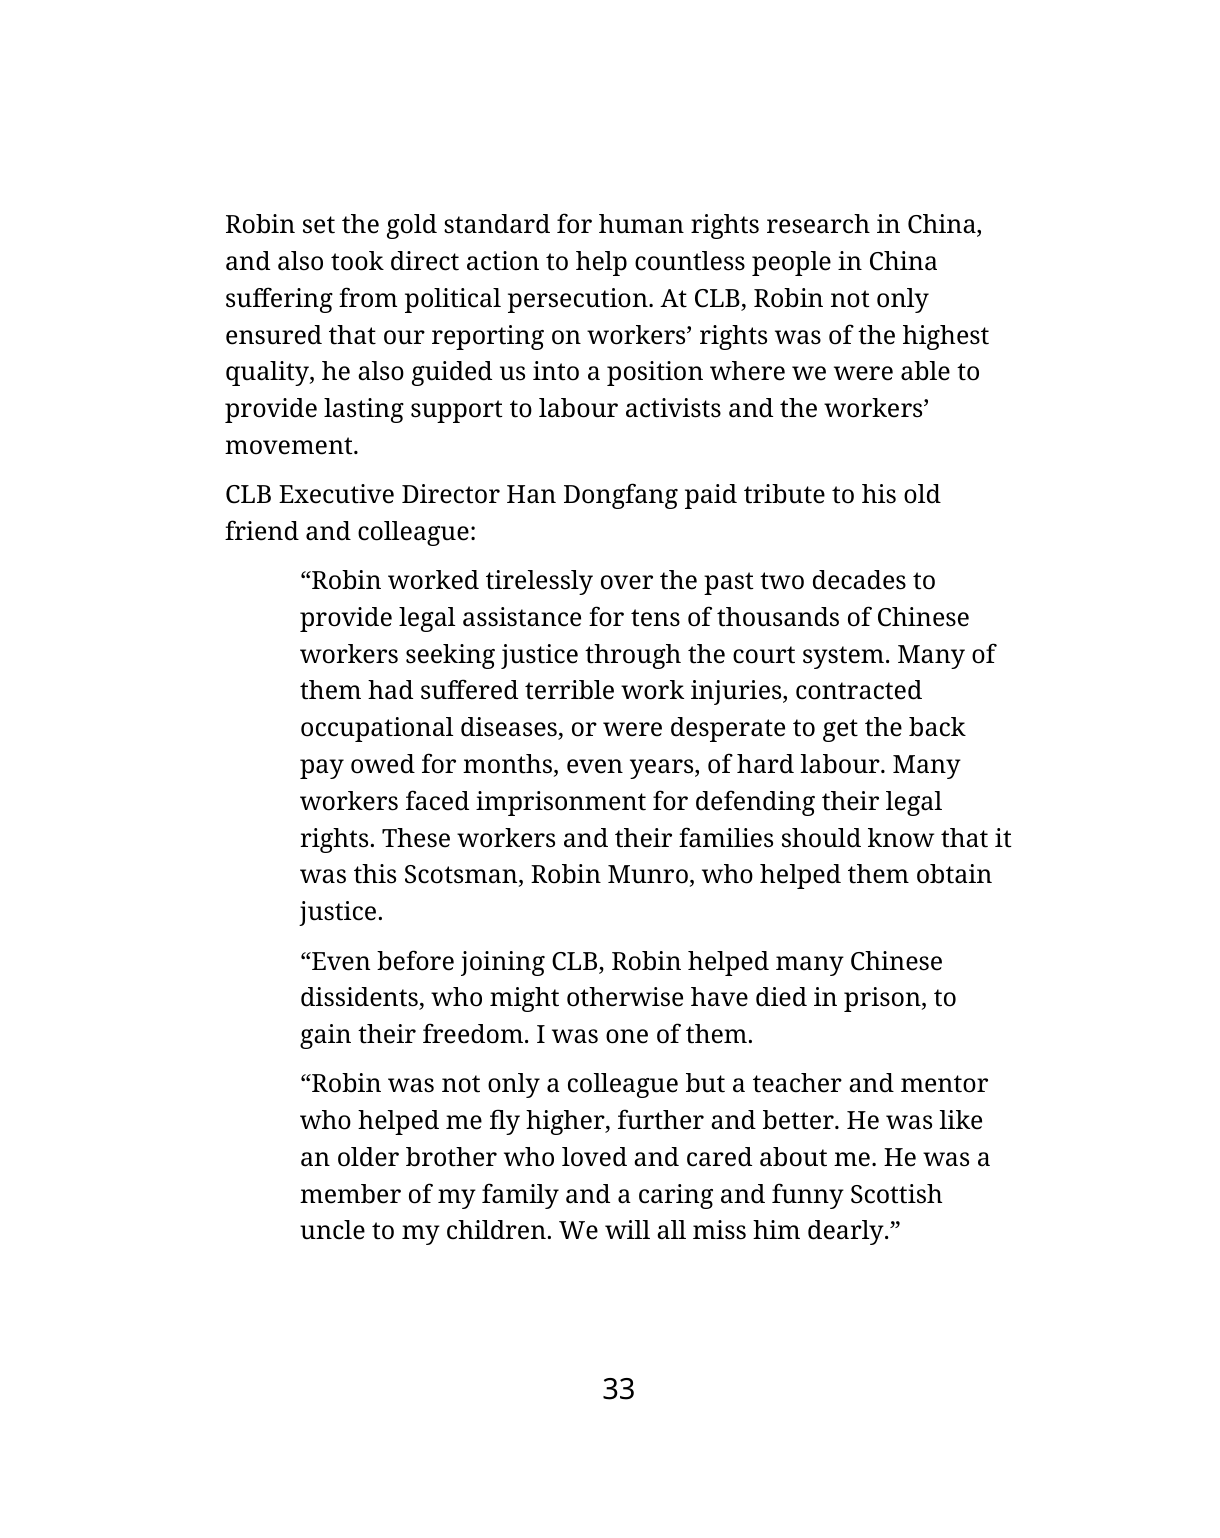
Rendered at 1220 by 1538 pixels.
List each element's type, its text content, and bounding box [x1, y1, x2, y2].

text CLB Executive Director Han Dongfang paid tribute to his old friend and colleague: [225, 477, 1012, 548]
text “Robin worked tirelessly over the past two decades to provide legal assistance for tens of thousands of Chinese workers seeking justice through the court system. Many of them had suffered terrible work injuries, contracted occupational diseases, or were desperate to get the back pay owed for months, even years, of hard labour. Many workers faced imprisonment for defending their legal rights. These workers and their families should know that it was this Scotsman, Robin Munro, who helped them obtain justice. [300, 563, 1012, 928]
text “Robin was not only a colleague but a teacher and mentor who helped me fly higher, further and better. He was like an older brother who loved and cared about me. He was a member of my family and a caring and funny Scottish uncle to my children. We will all miss him dearly.” [300, 1066, 1012, 1247]
text Robin set the gold standard for human rights research in China, and also took direct action to help countless people in China suffering from political persecution. At CLB, Robin not only ensured that our reporting on workers’ rights was of the highest quality, he also guided us into a position where we were able to provide lasting support to labour activists and the workers’ movement. [225, 207, 1012, 462]
text “Even before joining CLB, Robin helped many Chinese dissidents, who might otherwise have died in prison, to gain their freedom. I was one of them. [300, 943, 1012, 1051]
